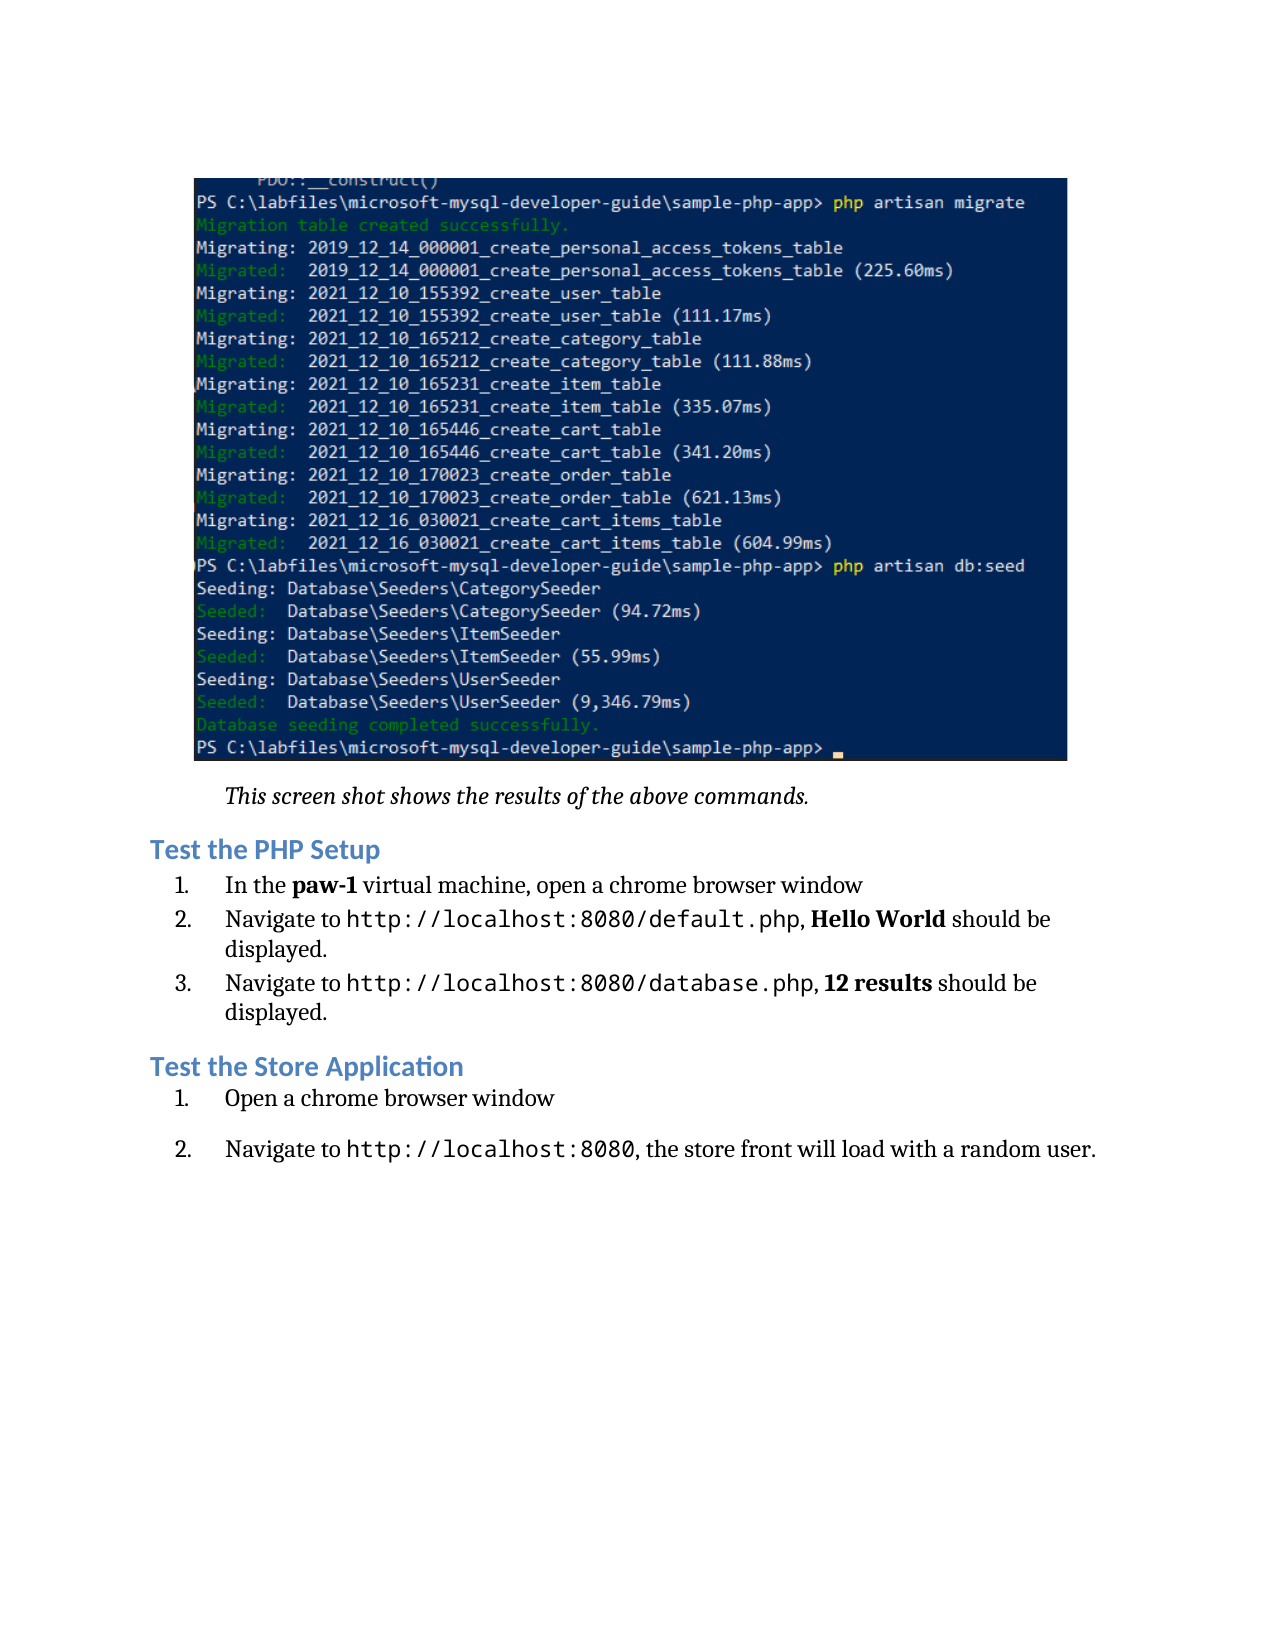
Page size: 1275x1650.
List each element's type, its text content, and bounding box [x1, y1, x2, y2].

list Navigate to http://localhost:8080/database.php, 12 results should be displayed. [175, 967, 1125, 1027]
list Open a chrome browser window [175, 1083, 1125, 1112]
list Navigate to http://localhost:8080/default.php, Hello World should be displayed. [175, 903, 1125, 963]
picture [193, 178, 1068, 761]
list Navigate to http://localhost:8080, the store front will load with a random user. [175, 1133, 1125, 1164]
subtitle Test the PHP Setup [150, 831, 1125, 867]
list In the paw-1 virtual machine, open a chrome browser window [175, 871, 1125, 899]
list This screen shot shows the results of the above commands. [175, 782, 1125, 811]
subtitle Test the Store Application [150, 1048, 1125, 1083]
